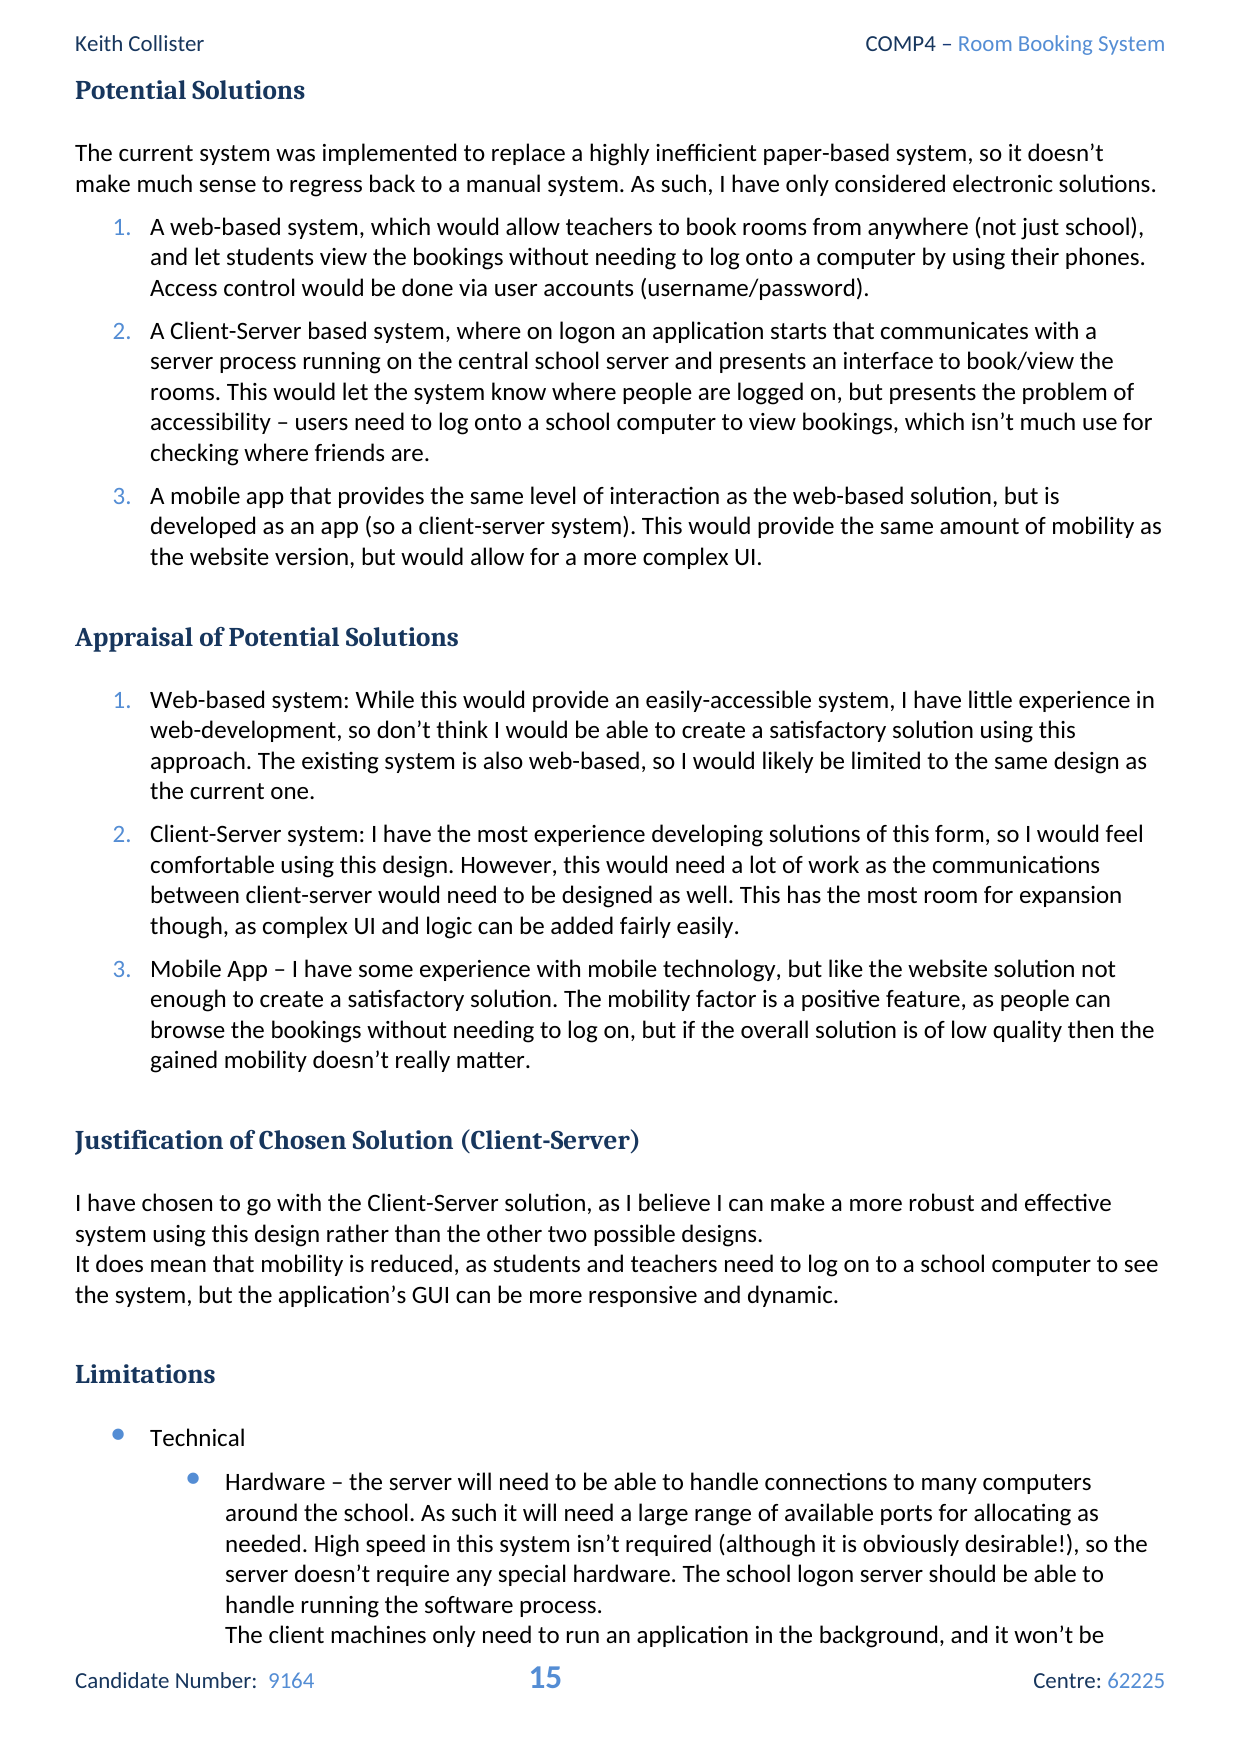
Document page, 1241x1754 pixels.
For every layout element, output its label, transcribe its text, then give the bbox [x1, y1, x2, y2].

list Mobile App – I have some experience with mobile technology, but like the website solution not enough to create a satisfactory solution. The mobility factor is a positive feature, as people can browse the bookings without needing to log on, but if the overall solution is of low quality then the gained mobility doesn’t really matter. [112, 953, 1165, 1075]
list Technical [112, 1422, 1165, 1453]
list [187, 1466, 1165, 1650]
list Client-Server system: I have the most experience developing solutions of this form, so I would feel comfortable using this design. However, this would need a lot of work as the communications between client-server would need to be designed as well. This has the most room for expansion though, as complex UI and logic can be added fairly easily. [112, 818, 1165, 941]
list A Client-Server based system, where on logon an application starts that communicates with a server process running on the central school server and presents an interface to book/view the rooms. This would let the system know where people are logged on, but presents the problem of accessibility – users need to log onto a school computer to view bookings, which isn’t much use for checking where friends are. [112, 315, 1165, 467]
text The current system was implemented to replace a highly inefficient paper-based system, so it doesn’t make much sense to regress back to a manual system. As such, I have only considered electronic solutions. [75, 137, 1165, 198]
list A web-based system, which would allow teachers to book rooms from anywhere (not just school), and let students view the bookings without needing to log onto a computer by using their phones. Access control would be done via user accounts (username/password). [112, 211, 1165, 302]
subtitle Justification of Chosen Solution (Client-Server) [75, 1125, 1165, 1156]
list A mobile app that provides the same level of interaction as the web-based solution, but is developed as an app (so a client-server system). This would provide the same amount of mobility as the website version, but would allow for a more complex UI. [112, 480, 1165, 572]
subtitle Appraisal of Potential Solutions [75, 622, 1165, 653]
text I have chosen to go with the Client-Server solution, as I believe I can make a more robust and effective system using this design rather than the other two possible designs. It does mean that mobility is reduced, as students and teachers need to log on to a school computer to see the system, but the application’s GUI can be more responsive and dynamic. [75, 1187, 1165, 1309]
list Web-based system: While this would provide an easily-accessible system, I have little experience in web-development, so don’t think I would be able to create a satisfactory solution using this approach. The existing system is also web-based, so I would likely be limited to the same design as the current one. [112, 684, 1165, 806]
subtitle Potential Solutions [75, 75, 1165, 106]
subtitle Limitations [75, 1359, 1165, 1391]
